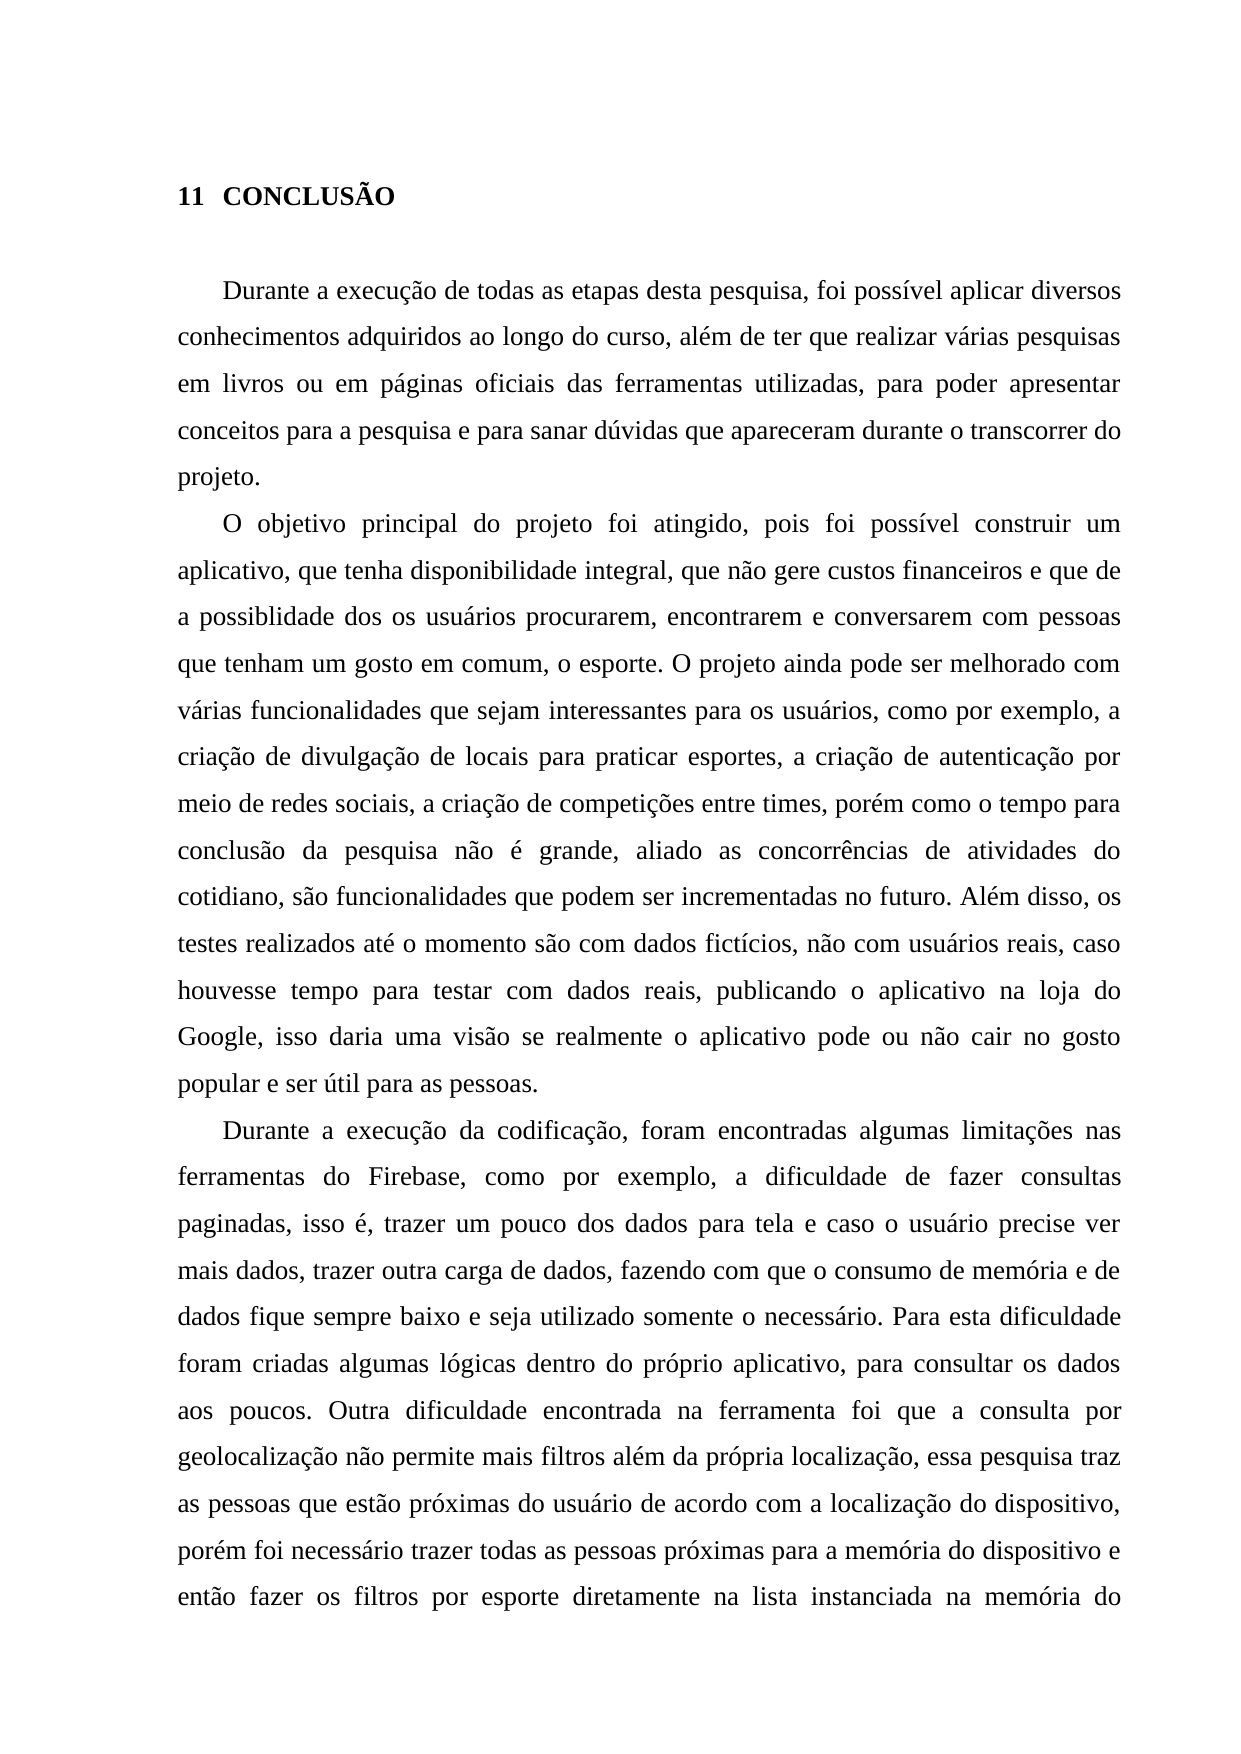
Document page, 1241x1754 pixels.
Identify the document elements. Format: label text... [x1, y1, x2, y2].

text O objetivo principal do projeto foi atingido, pois foi possível construir um aplicativo, que tenha disponibilidade integral, que não gere custos financeiros e que de a possiblidade dos os usuários procurarem, encontrarem e conversarem com pessoas que tenham um gosto em comum, o esporte. O projeto ainda pode ser melhorado com várias funcionalidades que sejam interessantes para os usuários, como por exemplo, a criação de divulgação de locais para praticar esportes, a criação de autenticação por meio de redes sociais, a criação de competições entre times, porém como o tempo para conclusão da pesquisa não é grande, aliado as concorrências de atividades do cotidiano, são funcionalidades que podem ser incrementadas no futuro. Além disso, os testes realizados até o momento são com dados fictícios, não com usuários reais, caso houvesse tempo para testar com dados reais, publicando o aplicativo na loja do Google, isso daria uma visão se realmente o aplicativo pode ou não cair no gosto popular e ser útil para as pessoas. [177, 507, 1122, 1098]
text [177, 1114, 1122, 1612]
text Durante a execução de todas as etapas desta pesquisa, foi possível aplicar diversos conhecimentos adquiridos ao longo do curso, além de ter que realizar várias pesquisas em livros ou em páginas oficiais das ferramentas utilizadas, para poder apresentar conceitos para a pesquisa e para sanar dúvidas que apareceram durante o transcorrer do projeto. [177, 274, 1122, 492]
subtitle conclusão [177, 180, 1122, 212]
